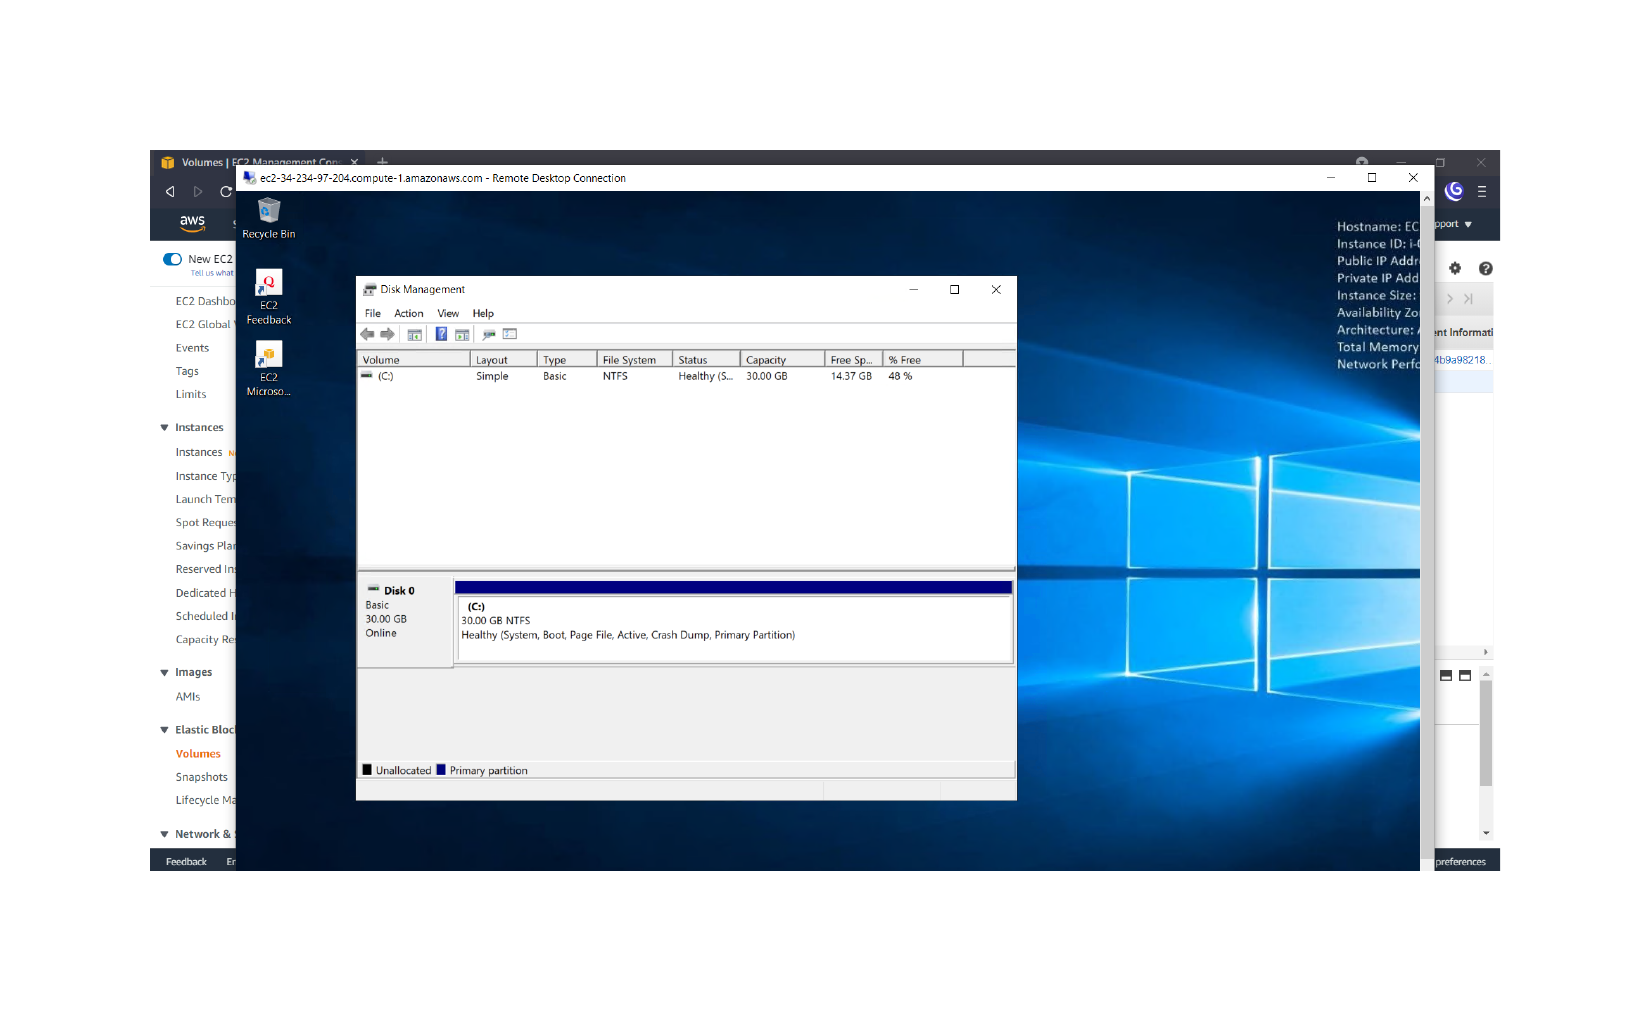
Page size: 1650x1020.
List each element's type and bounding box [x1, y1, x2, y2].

picture [150, 150, 1500, 871]
